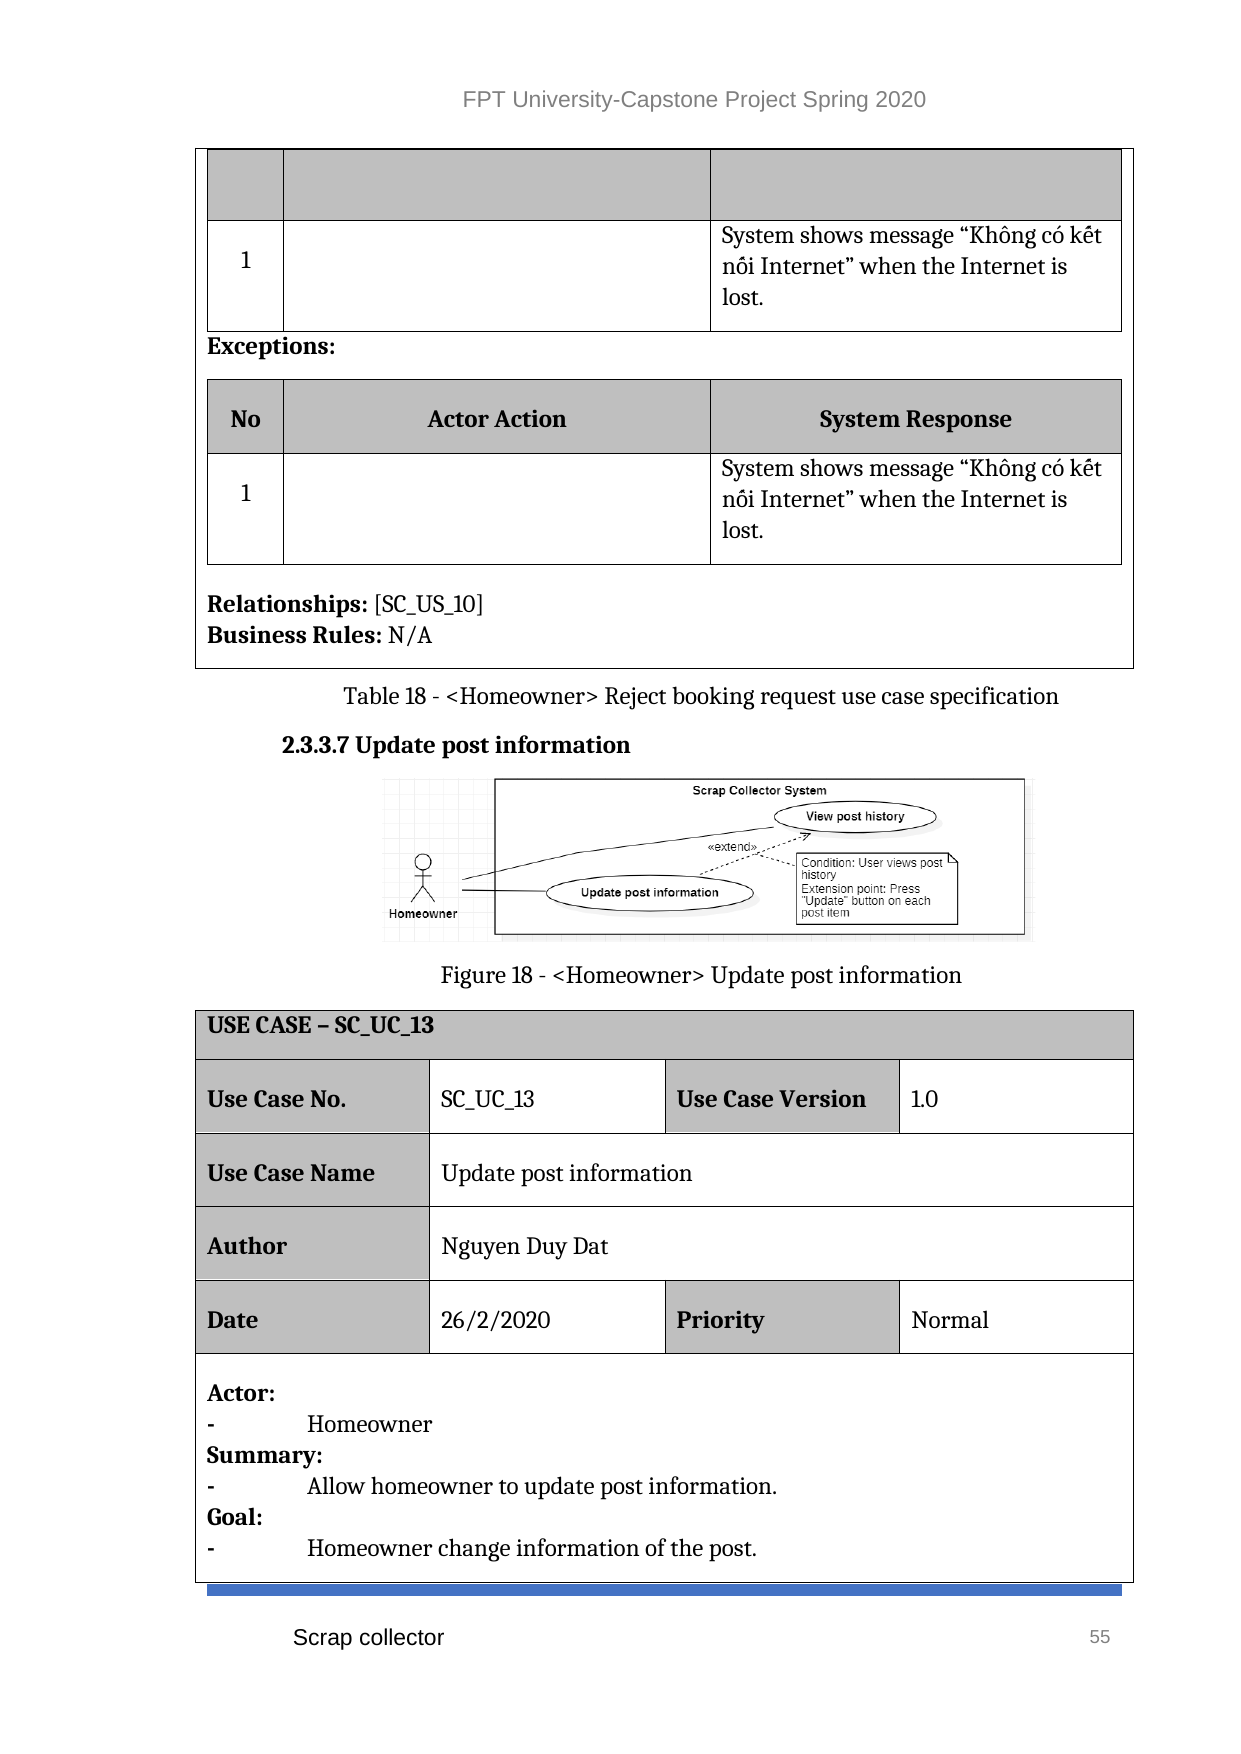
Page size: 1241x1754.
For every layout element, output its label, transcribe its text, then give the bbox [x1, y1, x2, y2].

text Table 18 - <Homeowner> Reject booking request use case specification [207, 682, 1122, 710]
table_cell SC_UC_13 [430, 1060, 665, 1132]
table_cell Priority [666, 1281, 899, 1353]
table_header USE CASE – SC_UC_13 [196, 1011, 1133, 1059]
table_cell Use Case Version [666, 1060, 899, 1132]
table_cell Use Case Name [196, 1134, 429, 1206]
text Figure 18 - <Homeowner> Update post information [207, 961, 1122, 989]
table_cell Use Case No. [196, 1060, 429, 1132]
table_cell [196, 1354, 1133, 1582]
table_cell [196, 149, 1133, 668]
table_cell Author [196, 1207, 429, 1279]
table_cell 1.0 [900, 1060, 1133, 1132]
subtitle 2.3.3.7 Update post information [282, 731, 1122, 760]
table_cell 26/2/2020 [430, 1281, 665, 1353]
table_cell Normal [900, 1281, 1133, 1353]
table_cell Nguyen Duy Dat [430, 1207, 1133, 1279]
table_cell Date [196, 1281, 429, 1353]
picture [382, 778, 1036, 942]
table_cell Update post information [430, 1134, 1133, 1206]
